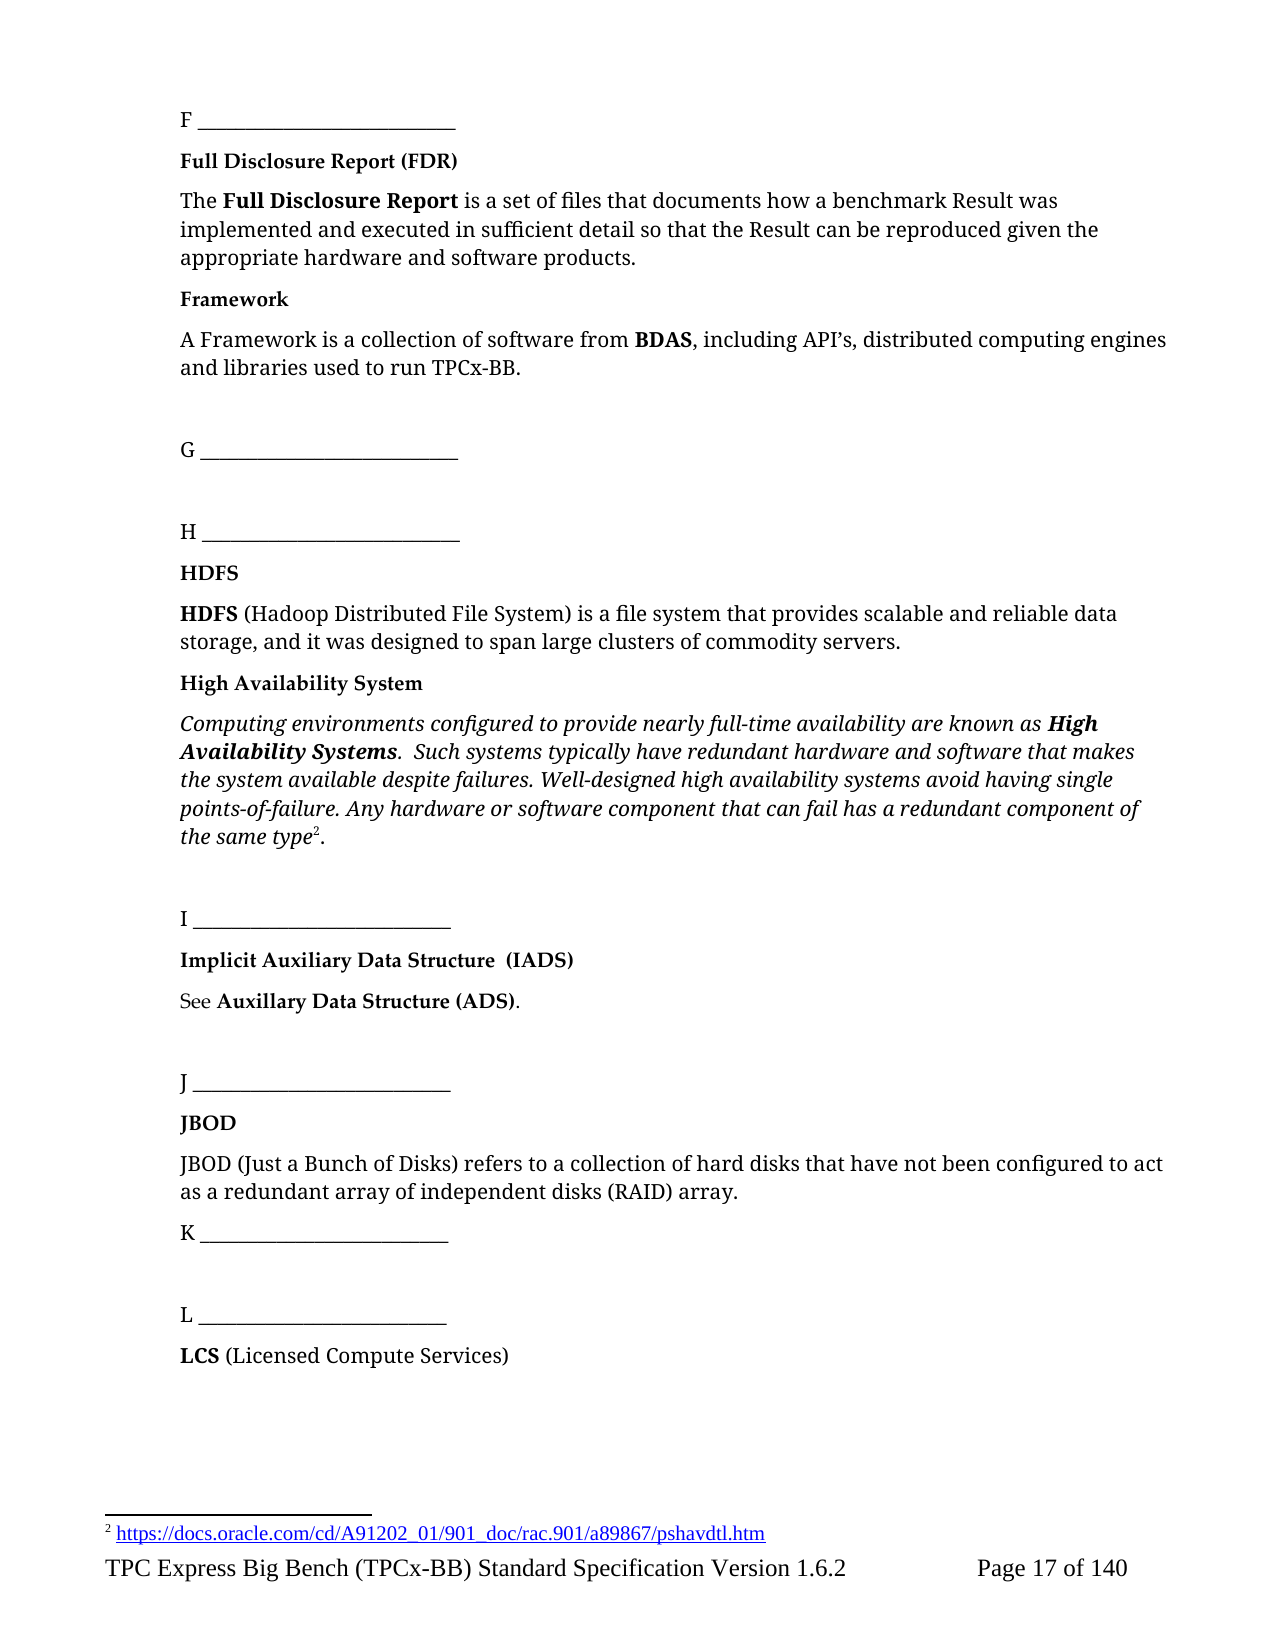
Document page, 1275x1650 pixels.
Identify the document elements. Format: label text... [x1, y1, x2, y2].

text HDFS [180, 558, 1170, 586]
text High Availability System [180, 668, 1170, 696]
text Full Disclosure Report (FDR) [180, 146, 1170, 174]
text LCS (Licensed Compute Services) [180, 1341, 1170, 1370]
text K __________________________ [180, 1218, 1170, 1247]
text The Full Disclosure Report is a set of files that documents how a benchmark Result was implemented and executed in sufficient detail so that the Result can be reproduced given the appropriate hardware and software products. [180, 187, 1170, 272]
text Computing environments configured to provide nearly full-time availability are known as High Availability Systems. Such systems typically have redundant hardware and software that makes the system available despite failures. Well-designed high availability systems avoid having single points-of-failure. Any hardware or software component that can fail has a redundant component of the same type. [180, 709, 1170, 851]
text Framework [180, 284, 1170, 312]
text A Framework is a collection of software from BDAS, including API’s, distributed computing engines and libraries used to run TPCx-BB. [180, 325, 1170, 382]
text J ___________________________ [180, 1067, 1170, 1096]
text G ___________________________ [180, 435, 1170, 464]
text L __________________________ [180, 1300, 1170, 1329]
text JBOD [180, 1108, 1170, 1137]
text F ___________________________ [180, 105, 1170, 133]
text See Auxillary Data Structure (ADS). [180, 986, 1170, 1014]
text I ___________________________ [180, 904, 1170, 933]
text H ___________________________ [180, 517, 1170, 546]
text HDFS (Hadoop Distributed File System) is a file system that provides scalable and reliable data storage, and it was designed to span large clusters of commodity servers. [180, 599, 1170, 656]
text JBOD (Just a Bunch of Disks) refers to a collection of hard disks that have not been configured to act as a redundant array of independent disks (RAID) array. [180, 1149, 1170, 1206]
text Implicit Auxiliary Data Structure (IADS) [180, 945, 1170, 973]
